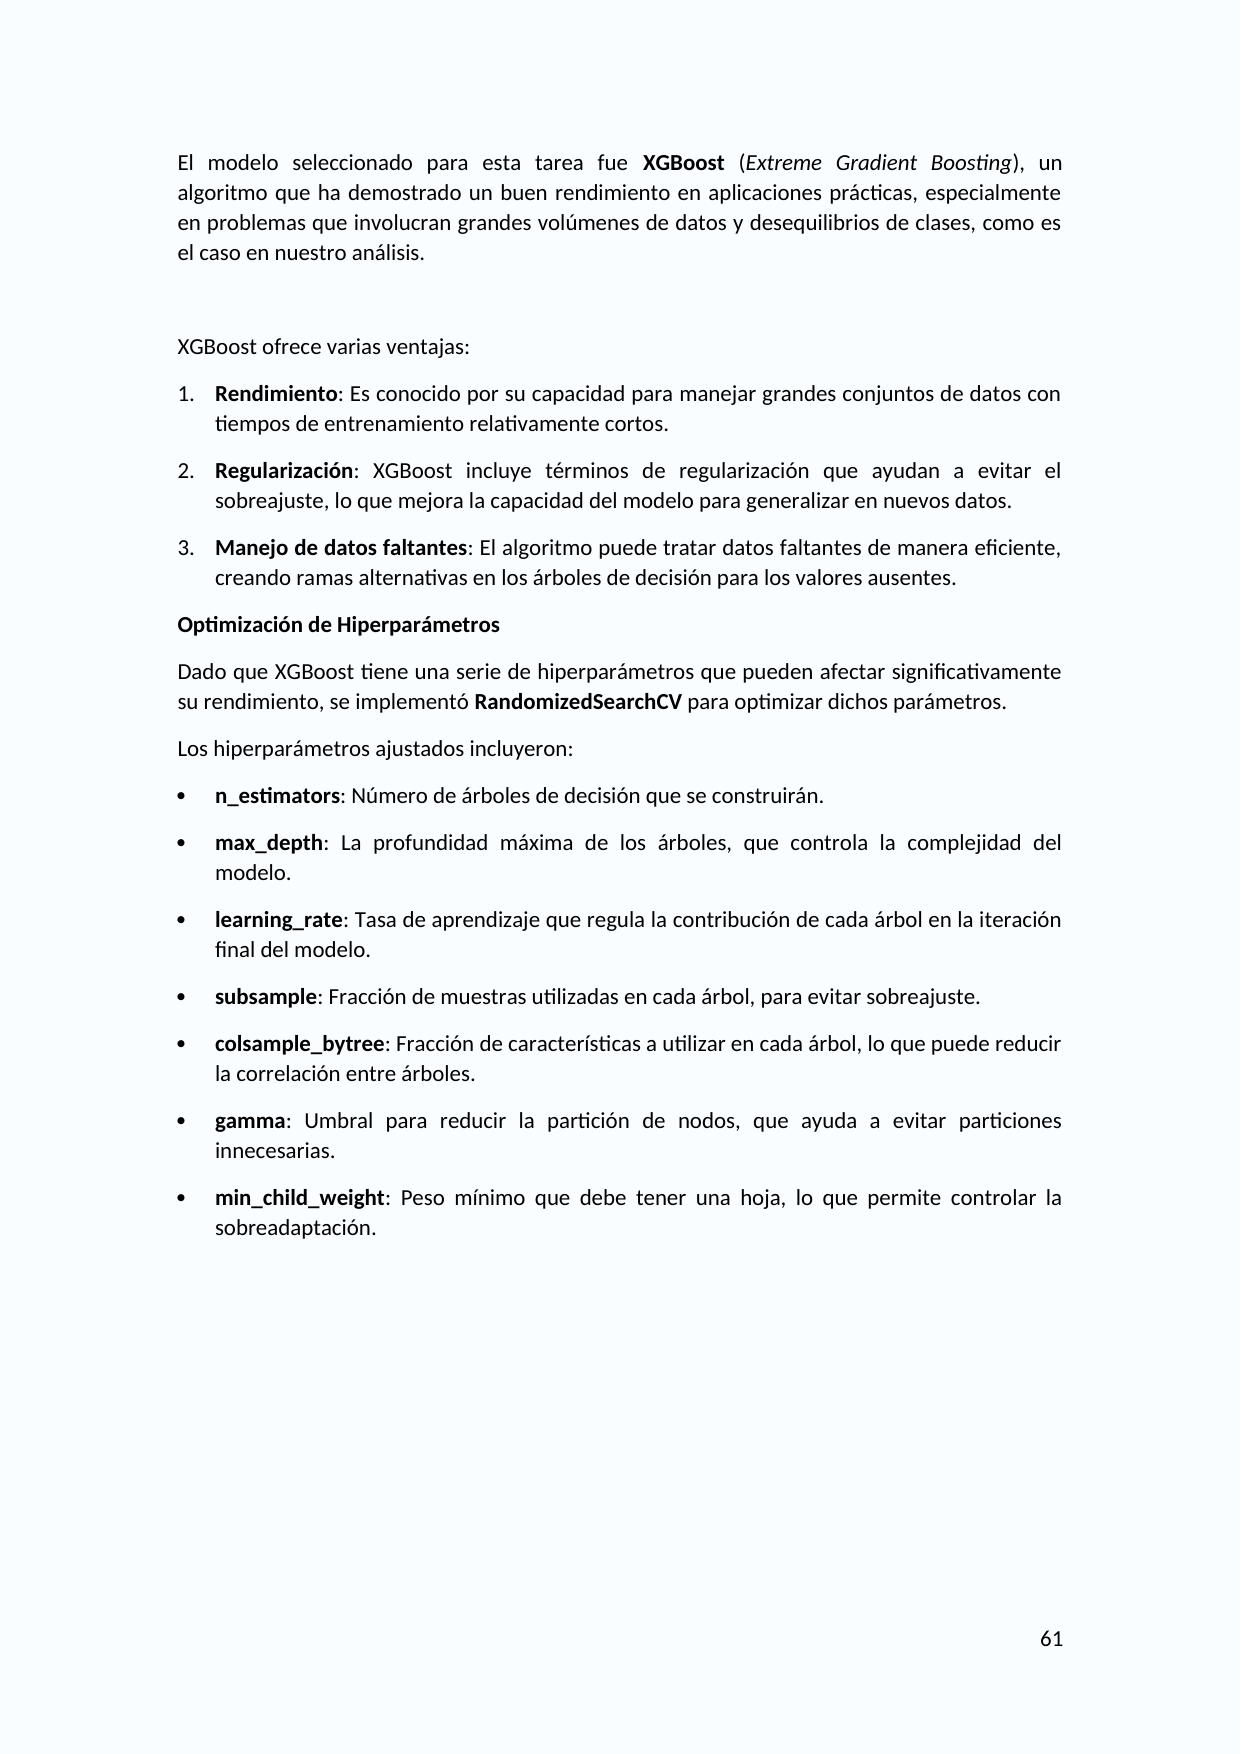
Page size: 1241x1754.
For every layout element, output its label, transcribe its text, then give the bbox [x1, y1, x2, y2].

list gamma: Umbral para reducir la partición de nodos, que ayuda a evitar particiones innecesarias. [177, 1106, 1063, 1164]
list colsample_bytree: Fracción de características a utilizar en cada árbol, lo que puede reducir la correlación entre árboles. [177, 1029, 1063, 1087]
text Optimización de Hiperparámetros [177, 610, 1063, 638]
list n_estimators: Número de árboles de decisión que se construirán. [177, 781, 1063, 809]
list max_depth: La profundidad máxima de los árboles, que controla la complejidad del modelo. [177, 828, 1063, 886]
text Dado que XGBoost tiene una serie de hiperparámetros que pueden afectar significativamente su rendimiento, se implementó RandomizedSearchCV para optimizar dichos parámetros. [177, 657, 1063, 715]
text El modelo seleccionado para esta tarea fue XGBoost (Extreme Gradient Boosting), un algoritmo que ha demostrado un buen rendimiento en aplicaciones prácticas, especialmente en problemas que involucran grandes volúmenes de datos y desequilibrios de clases, como es el caso en nuestro análisis. [177, 148, 1063, 266]
list Manejo de datos faltantes: El algoritmo puede tratar datos faltantes de manera eficiente, creando ramas alternativas en los árboles de decisión para los valores ausentes. [177, 533, 1063, 591]
list subsample: Fracción de muestras utilizadas en cada árbol, para evitar sobreajuste. [177, 982, 1063, 1010]
text XGBoost ofrece varias ventajas: [177, 332, 1063, 360]
text Los hiperparámetros ajustados incluyeron: [177, 734, 1063, 762]
list min_child_weight: Peso mínimo que debe tener una hoja, lo que permite controlar la sobreadaptación. [177, 1183, 1063, 1241]
list learning_rate: Tasa de aprendizaje que regula la contribución de cada árbol en la iteración final del modelo. [177, 905, 1063, 963]
list Rendimiento: Es conocido por su capacidad para manejar grandes conjuntos de datos con tiempos de entrenamiento relativamente cortos. [177, 379, 1063, 437]
list Regularización: XGBoost incluye términos de regularización que ayudan a evitar el sobreajuste, lo que mejora la capacidad del modelo para generalizar en nuevos datos. [177, 456, 1063, 514]
